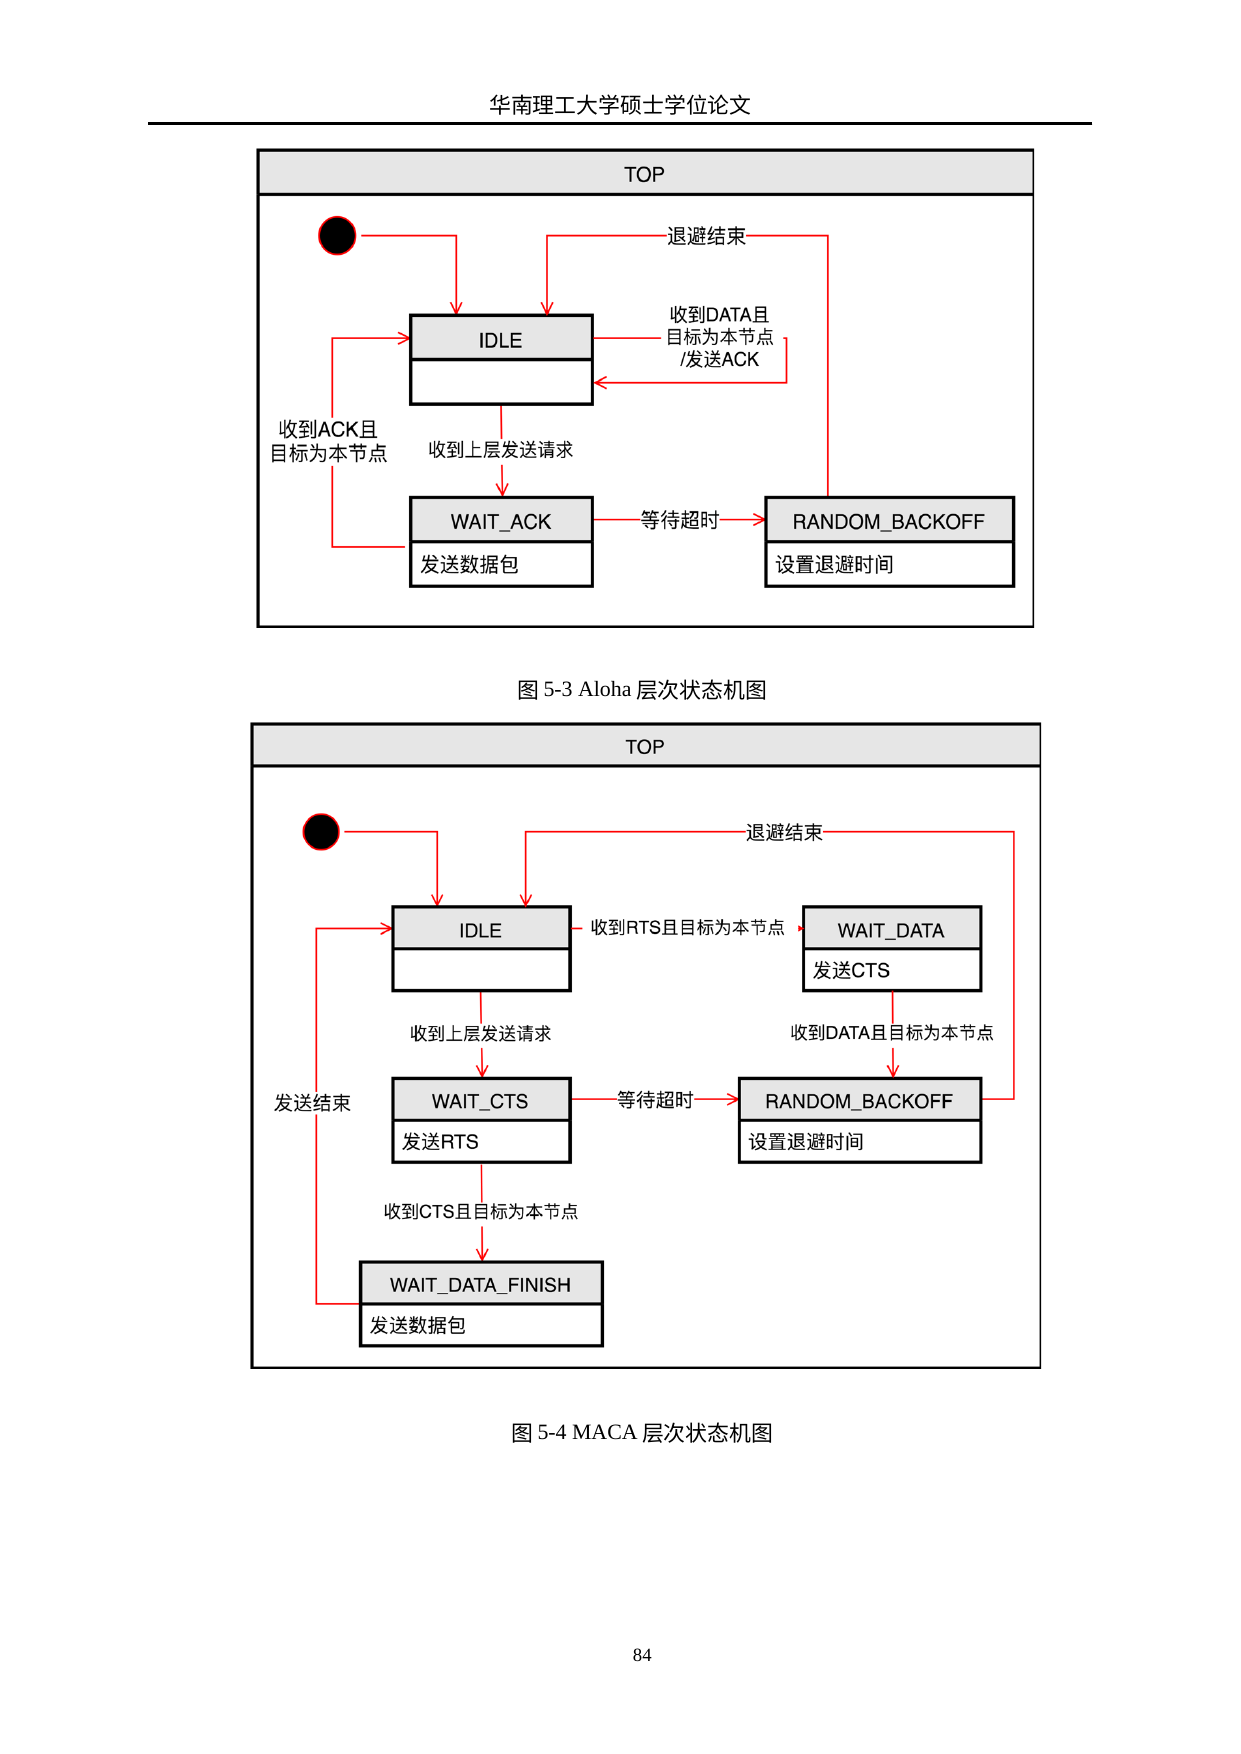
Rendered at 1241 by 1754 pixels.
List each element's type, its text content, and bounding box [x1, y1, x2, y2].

text 图5-4 MACA层次状态机图 [148, 1415, 1092, 1449]
picture [249, 721, 1042, 1369]
text 图5-3 Aloha层次状态机图 [148, 671, 1092, 705]
picture [256, 147, 1035, 628]
